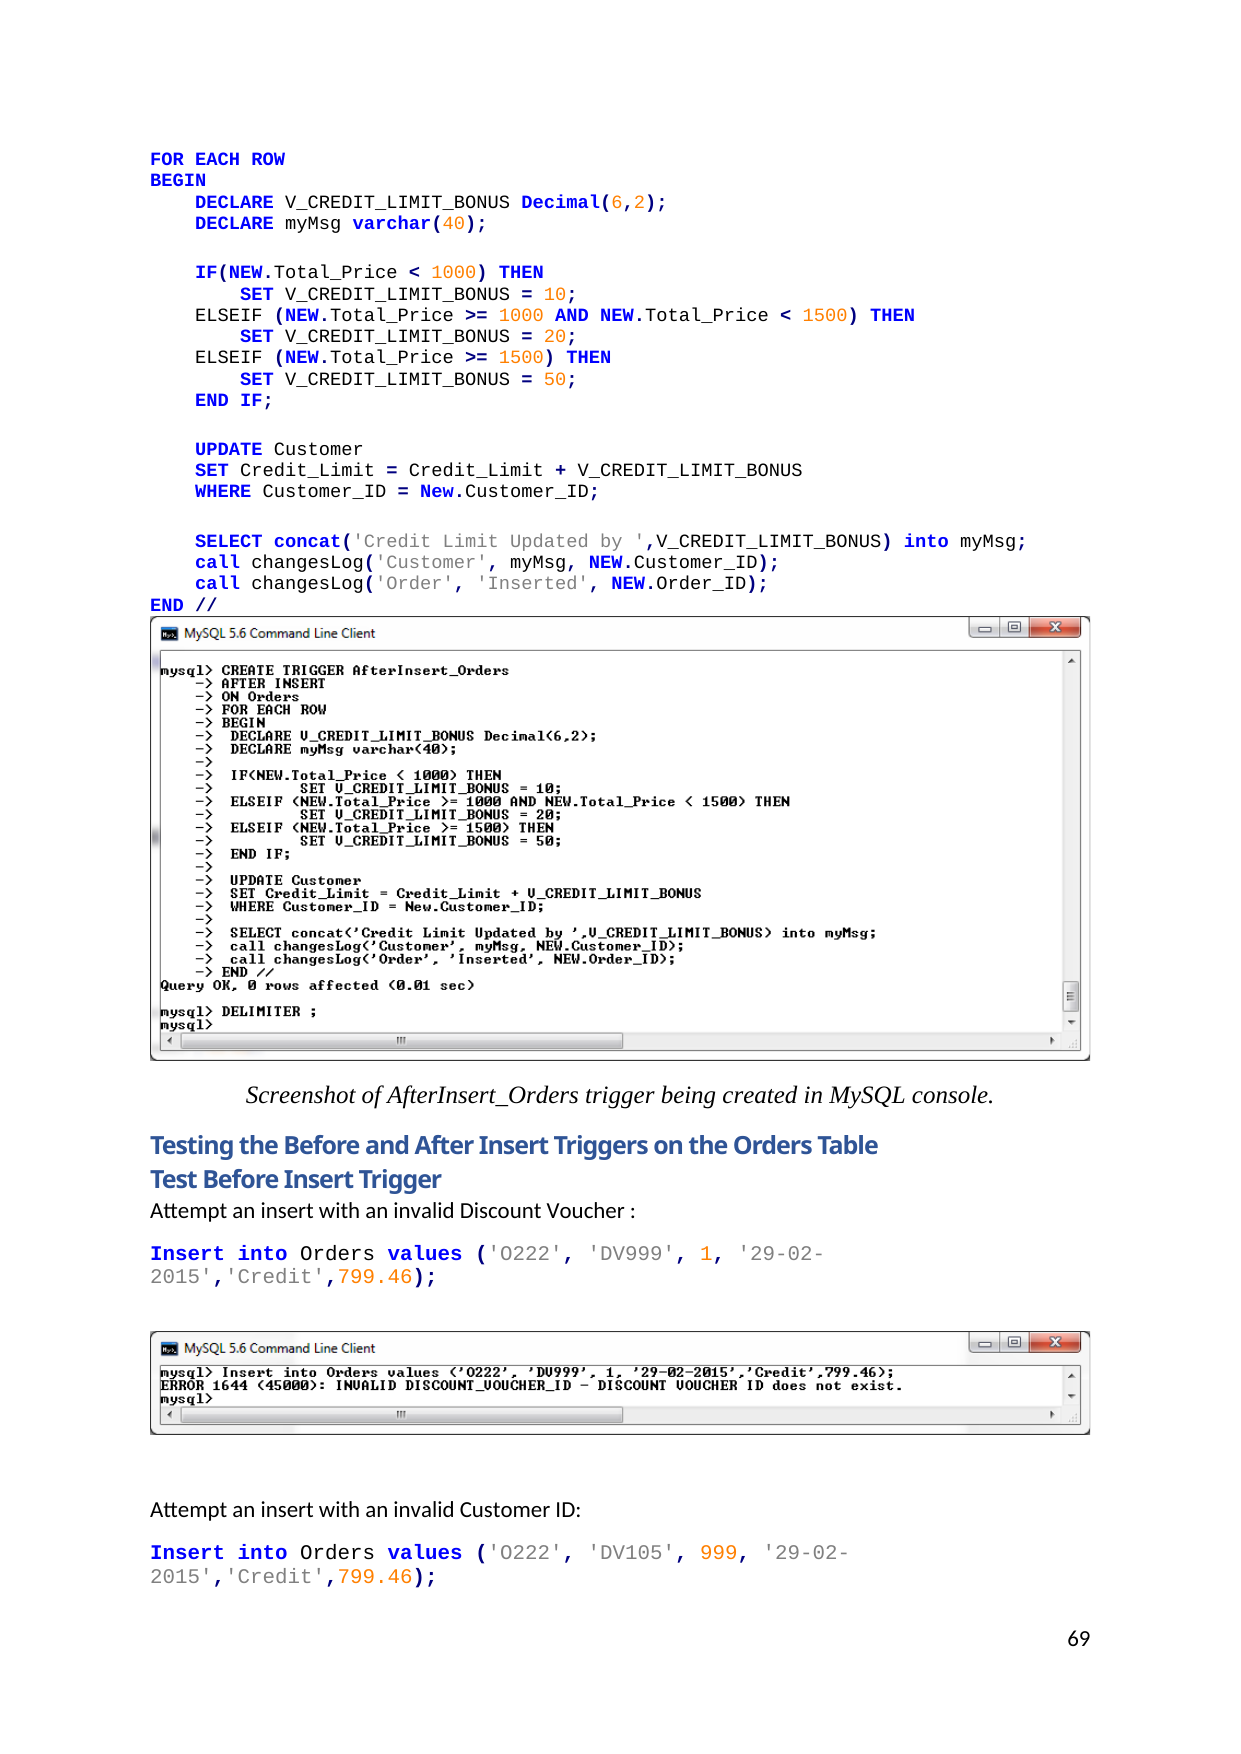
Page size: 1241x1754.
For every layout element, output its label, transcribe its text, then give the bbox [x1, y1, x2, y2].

title Testing the Before and After Insert Triggers on the Orders Table [150, 1128, 1090, 1162]
text Attempt an insert with an invalid Discount Voucher : [150, 1196, 1090, 1224]
text FOR EACH ROW [150, 150, 1090, 171]
text IF(NEW.Total_Price < 1000) THEN [150, 263, 1090, 284]
text END // [150, 595, 1090, 616]
text Insert into Orders values ('O222', 'DV105', 999, '29-02-2015','Credit',799.46); [150, 1542, 1090, 1589]
text SELECT concat('Credit Limit Updated by ',V_CREDIT_LIMIT_BONUS) into myMsg; [150, 532, 1090, 553]
title Test Before Insert Trigger [150, 1162, 1090, 1196]
text Screenshot of AfterInsert_Orders trigger being created in MySQL console. [150, 1080, 1090, 1109]
text ELSEIF (NEW.Total_Price >= 1500) THEN [150, 348, 1090, 369]
text SET V_CREDIT_LIMIT_BONUS = 20; [150, 327, 1090, 348]
text ELSEIF (NEW.Total_Price >= 1000 AND NEW.Total_Price < 1500) THEN [150, 306, 1090, 327]
text Attempt an insert with an invalid Customer ID: [150, 1495, 1090, 1523]
text END IF; [150, 391, 1090, 412]
text DECLARE V_CREDIT_LIMIT_BONUS Decimal(6,2); [150, 192, 1090, 214]
text SET V_CREDIT_LIMIT_BONUS = 10; [150, 284, 1090, 306]
text BEGIN [150, 171, 1090, 192]
text DECLARE myMsg varchar(40); [150, 214, 1090, 235]
text SET V_CREDIT_LIMIT_BONUS = 50; [150, 369, 1090, 391]
picture [150, 616, 1091, 1061]
picture [150, 1331, 1091, 1435]
text Insert into Orders values ('O222', 'DV999', 1, '29-02-2015','Credit',799.46); [150, 1243, 1090, 1290]
text UPDATE Customer [150, 440, 1090, 461]
text call changesLog('Order', 'Inserted', NEW.Order_ID); [150, 574, 1090, 595]
text WHERE Customer_ID = New.Customer_ID; [150, 482, 1090, 503]
text call changesLog('Customer', myMsg, NEW.Customer_ID); [150, 553, 1090, 574]
text SET Credit_Limit = Credit_Limit + V_CREDIT_LIMIT_BONUS [150, 461, 1090, 482]
